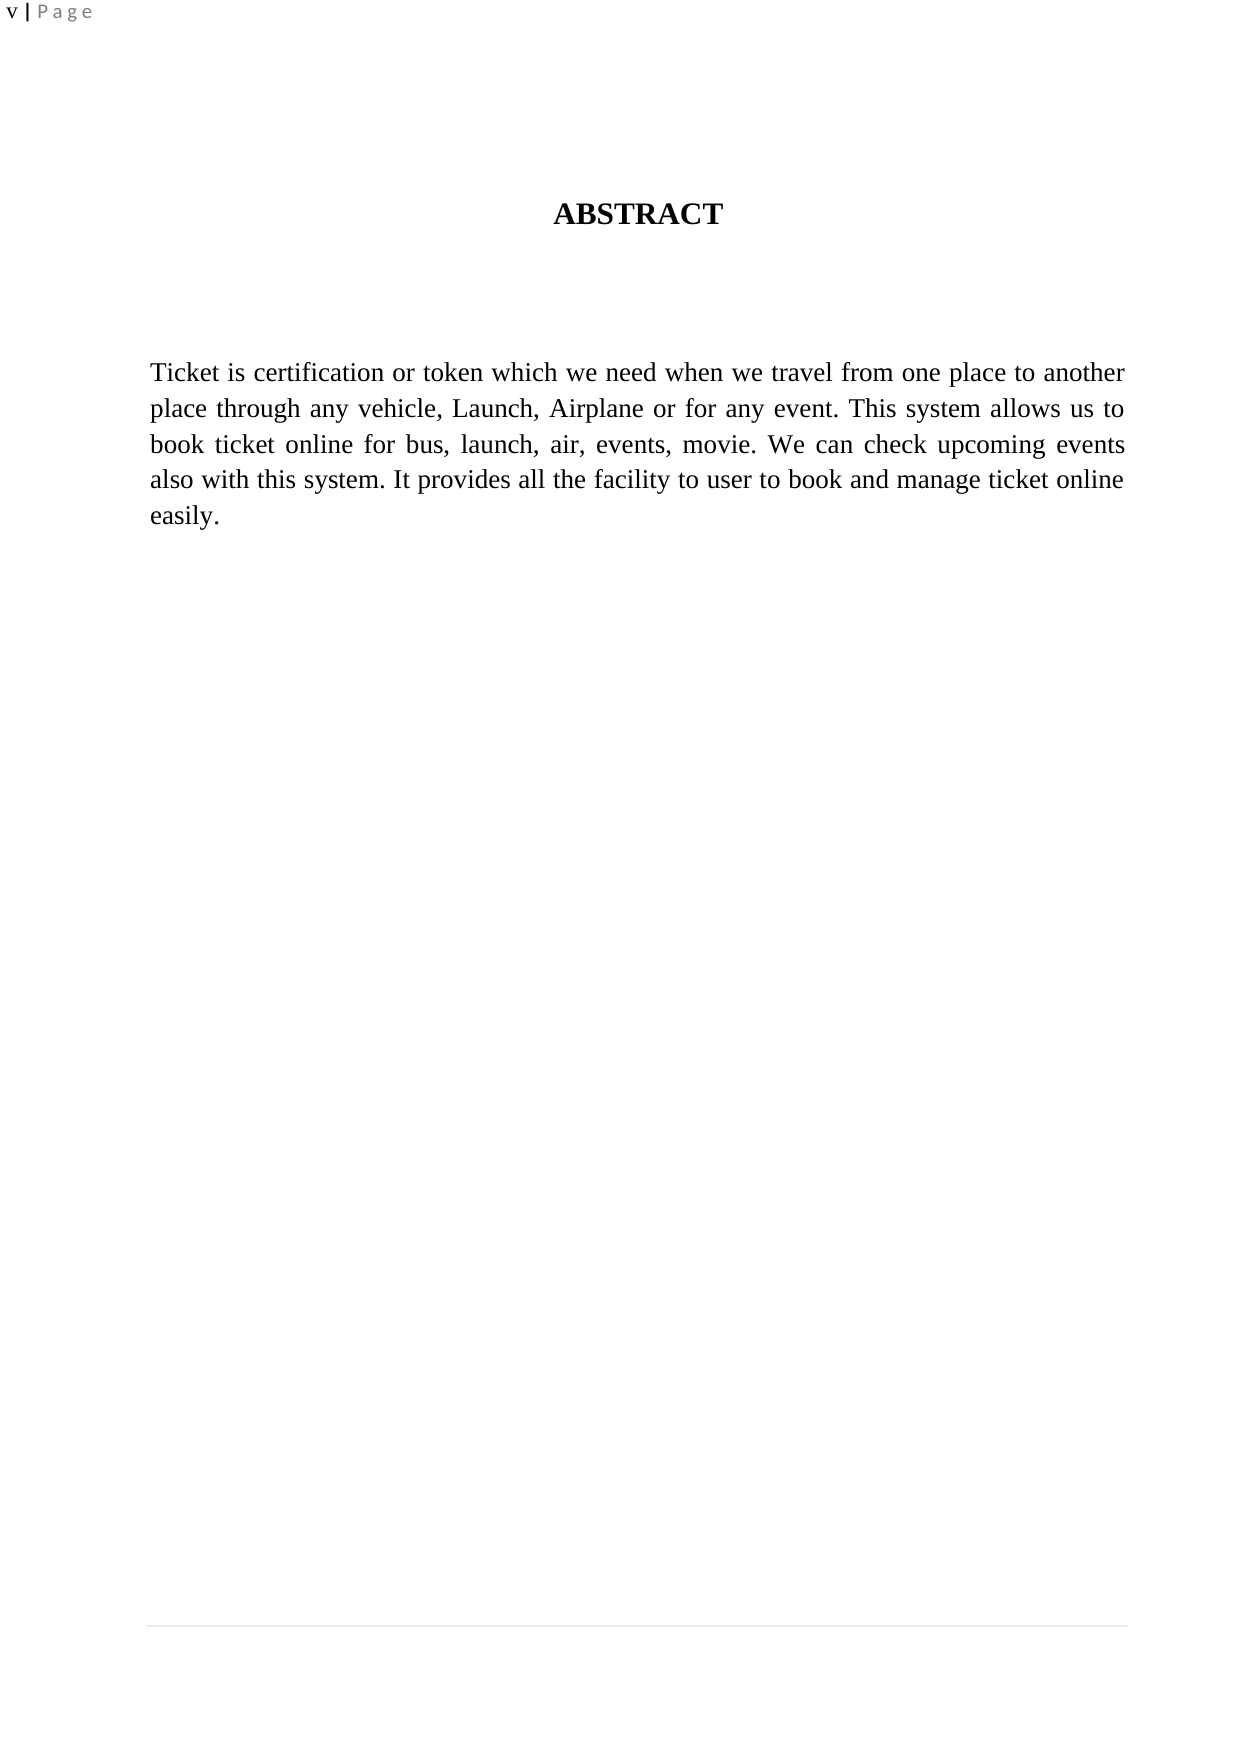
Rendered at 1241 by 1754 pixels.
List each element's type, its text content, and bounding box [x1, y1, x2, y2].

text ABSTRACT [148, 195, 1128, 231]
text Ticket is certification or token which we need when we travel from one place to another place through any vehicle, Launch, Airplane or for any event. This system allows us to book ticket online for bus, launch, air, events, movie. We can check upcoming events also with this system. It provides all the facility to user to book and manage ticket online easily. [150, 356, 1126, 530]
